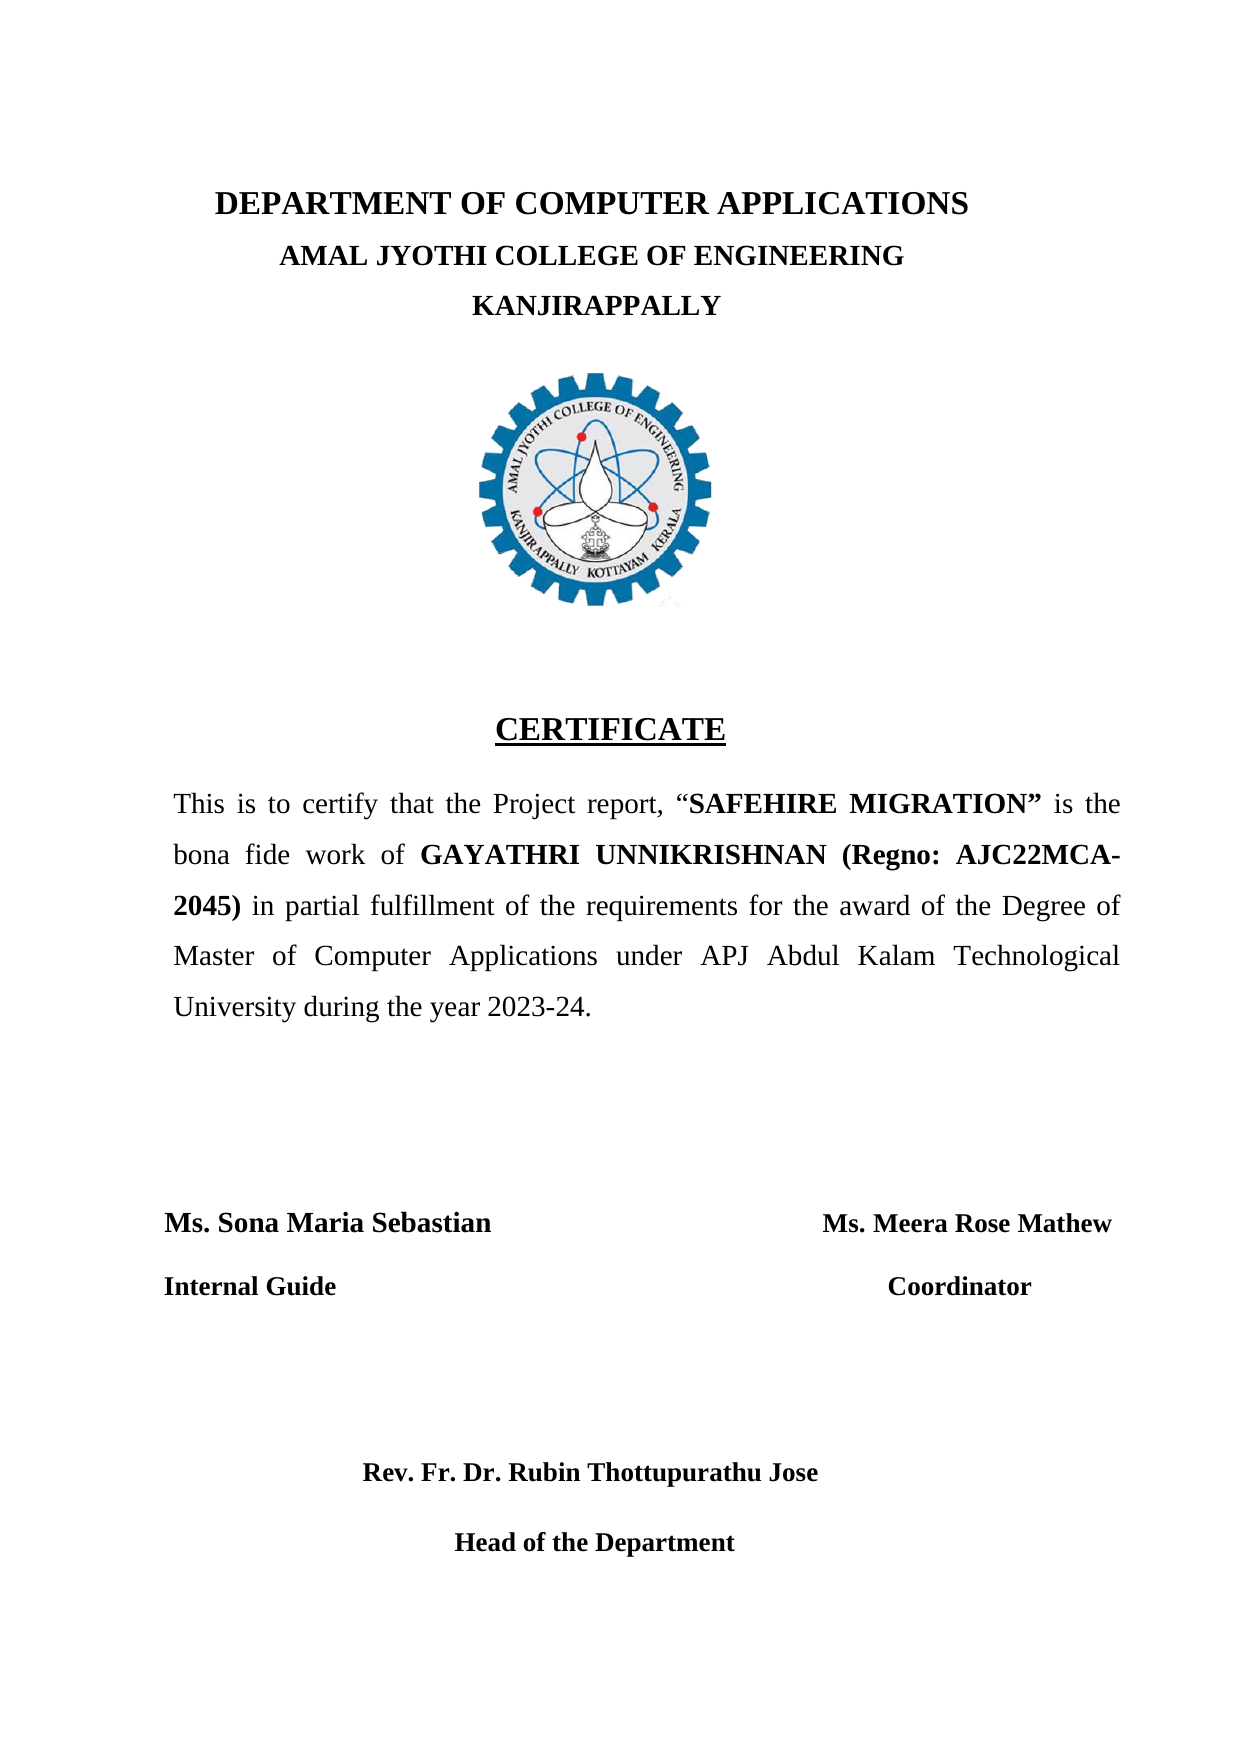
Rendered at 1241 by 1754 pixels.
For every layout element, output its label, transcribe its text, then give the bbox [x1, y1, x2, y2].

text Internal Guide Coordinator [62, 1270, 1128, 1301]
text Head of the Department [61, 1526, 1128, 1557]
text Ms. Sona Maria Sebastian Ms. Meera Rose Mathew [62, 1205, 1128, 1238]
text Rev. Fr. Dr. Rubin Thottupurathu Jose [62, 1457, 1118, 1488]
text CERTIFICATE [229, 710, 992, 748]
subtitle AMAL JYOTHI COLLEGE OF ENGINEERING [62, 238, 1121, 272]
subtitle DEPARTMENT OF COMPUTER APPLICATIONS [62, 183, 1121, 221]
picture [478, 373, 712, 607]
text This is to certify that the Project report, “SAFEHIRE MIGRATION” is the bona fide work of GAYATHRI UNNIKRISHNAN (Regno: AJC22MCA-2045) in partial fulfillment of the requirements for the award of the Degree of Master of Computer Applications under APJ Abdul Kalam Technological University during the year 2023-24. [173, 787, 1121, 1023]
text KANJIRAPPALLY [62, 288, 1131, 322]
